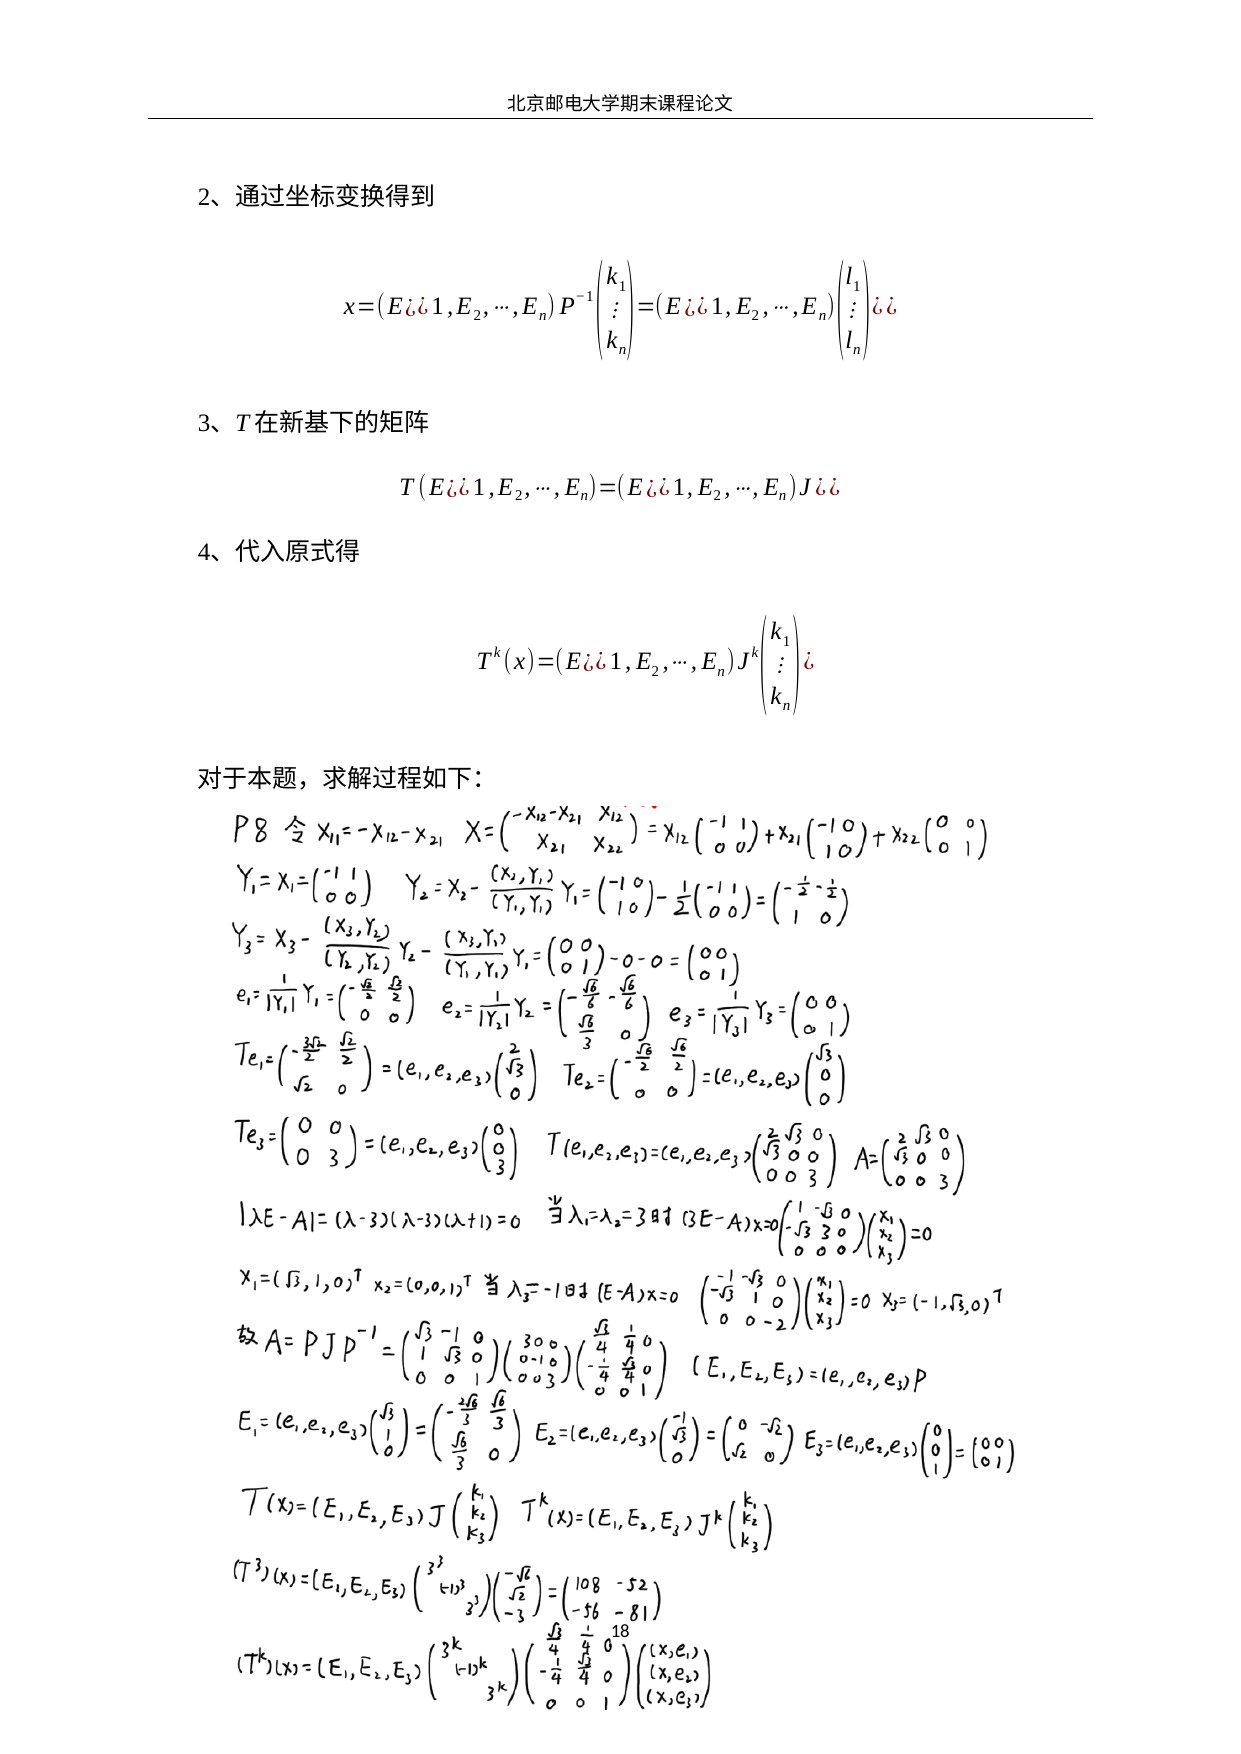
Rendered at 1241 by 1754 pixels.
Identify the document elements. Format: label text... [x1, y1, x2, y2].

text 对于本题，求解过程如下： [148, 744, 1093, 809]
text 4、代入原式得 [148, 517, 1093, 582]
text 3、T在新基下的矩阵 [148, 388, 1093, 453]
picture [229, 806, 1016, 1716]
text 2、通过坐标变换得到 [148, 162, 1093, 227]
